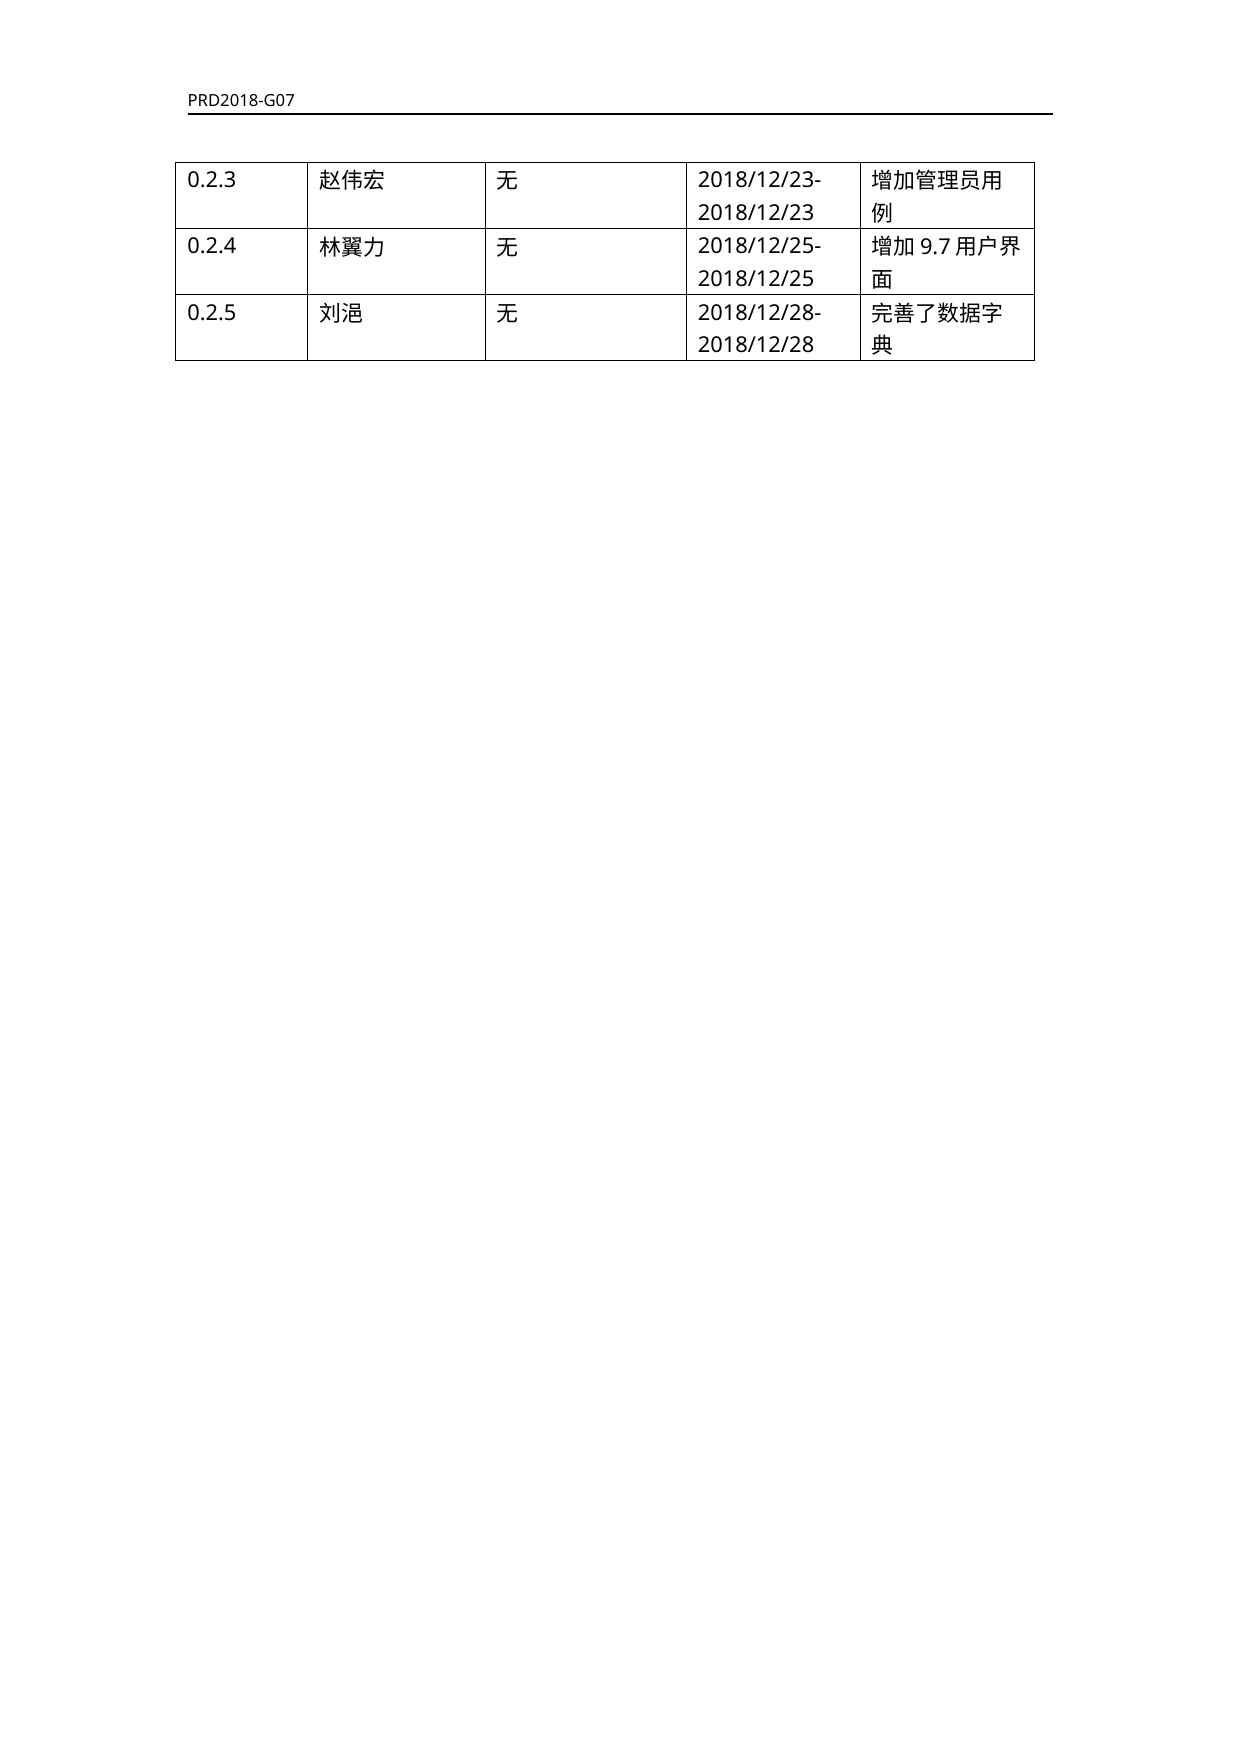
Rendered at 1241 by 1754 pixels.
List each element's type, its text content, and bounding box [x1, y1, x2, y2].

table_cell 增加9.7用户界面 [861, 229, 1034, 294]
table_cell 无 [486, 229, 686, 294]
table_cell 0.2.5 [176, 295, 307, 360]
table_cell 2018/12/23-2018/12/23 [687, 163, 860, 228]
table_cell 完善了数据字典 [861, 295, 1034, 360]
table_cell 无 [486, 163, 686, 228]
table_cell 增加管理员用例 [861, 163, 1034, 228]
table_cell 2018/12/25-2018/12/25 [687, 229, 860, 294]
table_cell 2018/12/28-2018/12/28 [687, 295, 860, 360]
table_cell 刘浥 [308, 295, 485, 360]
table_cell 林翼力 [308, 229, 485, 294]
table_cell 0.2.3 [176, 163, 307, 228]
table_cell 赵伟宏 [308, 163, 485, 228]
table_cell 无 [486, 295, 686, 360]
table_cell 0.2.4 [176, 229, 307, 294]
